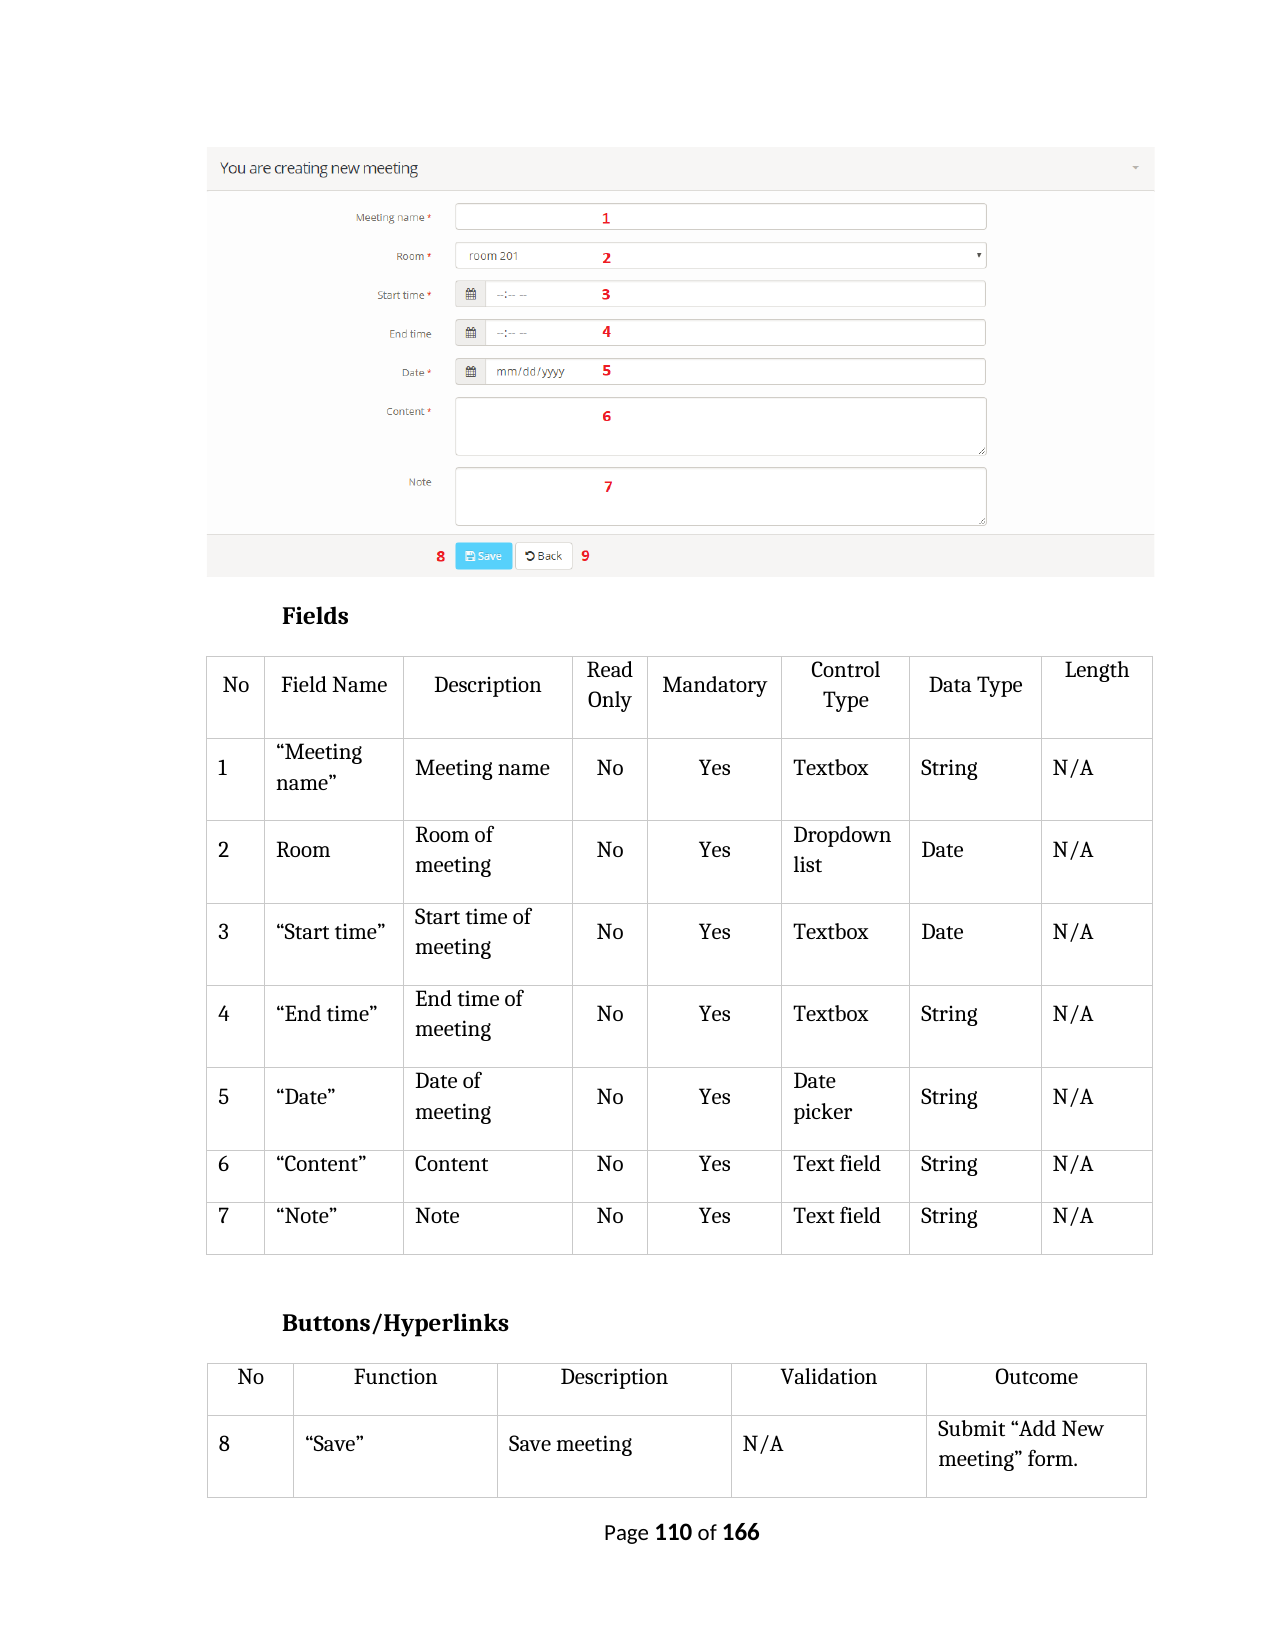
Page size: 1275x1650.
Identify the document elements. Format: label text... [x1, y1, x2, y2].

table_header Control Type [782, 657, 909, 738]
table_cell “Date” [265, 1068, 403, 1149]
table_cell Textbox [782, 986, 909, 1067]
table_cell No [573, 821, 647, 903]
table_cell Yes [648, 1203, 781, 1254]
table_cell “Save” [294, 1416, 497, 1497]
table_cell N/A [1042, 1151, 1152, 1202]
table_cell “Note” [265, 1203, 403, 1254]
table_cell Save meeting [498, 1416, 731, 1497]
table_cell Textbox [782, 739, 909, 820]
table_cell 7 [207, 1203, 264, 1254]
table_cell 3 [207, 904, 264, 985]
table_cell No [573, 1151, 647, 1202]
table_cell No [573, 986, 647, 1067]
table_header Read Only [573, 657, 647, 738]
table_cell Meeting name [404, 739, 572, 820]
table_header No [208, 1364, 293, 1414]
table_cell Yes [648, 986, 781, 1067]
text Buttons/Hyperlinks [282, 1309, 1157, 1337]
table_cell No [573, 1203, 647, 1254]
table_cell Date picker [782, 1068, 909, 1149]
picture [206, 147, 1155, 577]
table_cell Yes [648, 821, 781, 903]
table_cell N/A [1042, 1068, 1152, 1149]
table_cell Note [404, 1203, 572, 1254]
table_cell 6 [207, 1151, 264, 1202]
table_cell Dropdown list [782, 821, 909, 903]
table_cell “Start time” [265, 904, 403, 985]
table_cell “End time” [265, 986, 403, 1067]
table_cell String [910, 986, 1041, 1067]
table_cell Yes [648, 739, 781, 820]
table_cell “Content” [265, 1151, 403, 1202]
table_cell Room of meeting [404, 821, 572, 903]
table_cell Text field [782, 1151, 909, 1202]
table_cell Yes [648, 1151, 781, 1202]
table_cell 2 [207, 821, 264, 903]
table_header Length [1042, 657, 1152, 738]
table_cell String [910, 739, 1041, 820]
table_header No [207, 657, 264, 738]
table_cell N/A [1042, 1203, 1152, 1254]
table_cell No [573, 739, 647, 820]
table_cell “Meeting name” [265, 739, 403, 820]
table_cell N/A [1042, 904, 1152, 985]
table_cell N/A [1042, 739, 1152, 820]
table_cell Text field [782, 1203, 909, 1254]
table_header Description [498, 1364, 731, 1414]
table_cell Date of meeting [404, 1068, 572, 1149]
table_cell Room [265, 821, 403, 903]
table_cell No [573, 904, 647, 985]
table_header Data Type [910, 657, 1041, 738]
table_cell 8 [208, 1416, 293, 1497]
table_cell Submit “Add New meeting” form. [927, 1416, 1146, 1497]
table_cell No [573, 1068, 647, 1149]
text Fields [282, 602, 1157, 631]
table_cell 1 [207, 739, 264, 820]
table_cell N/A [1042, 821, 1152, 903]
table_cell Yes [648, 1068, 781, 1149]
table_cell String [910, 1151, 1041, 1202]
table_cell Date [910, 904, 1041, 985]
table_cell String [910, 1068, 1041, 1149]
table_cell Content [404, 1151, 572, 1202]
table_cell N/A [732, 1416, 926, 1497]
table_cell Date [910, 821, 1041, 903]
table_header Function [294, 1364, 497, 1414]
table_cell N/A [1042, 986, 1152, 1067]
table_cell Start time of meeting [404, 904, 572, 985]
table_header Field Name [265, 657, 403, 738]
table_cell 5 [207, 1068, 264, 1149]
table_cell Textbox [782, 904, 909, 985]
table_header Description [404, 657, 572, 738]
table_cell End time of meeting [404, 986, 572, 1067]
table_header Validation [732, 1364, 926, 1414]
table_cell 4 [207, 986, 264, 1067]
table_header Outcome [927, 1364, 1146, 1414]
table_cell Yes [648, 904, 781, 985]
table_cell String [910, 1203, 1041, 1254]
table_header Mandatory [648, 657, 781, 738]
